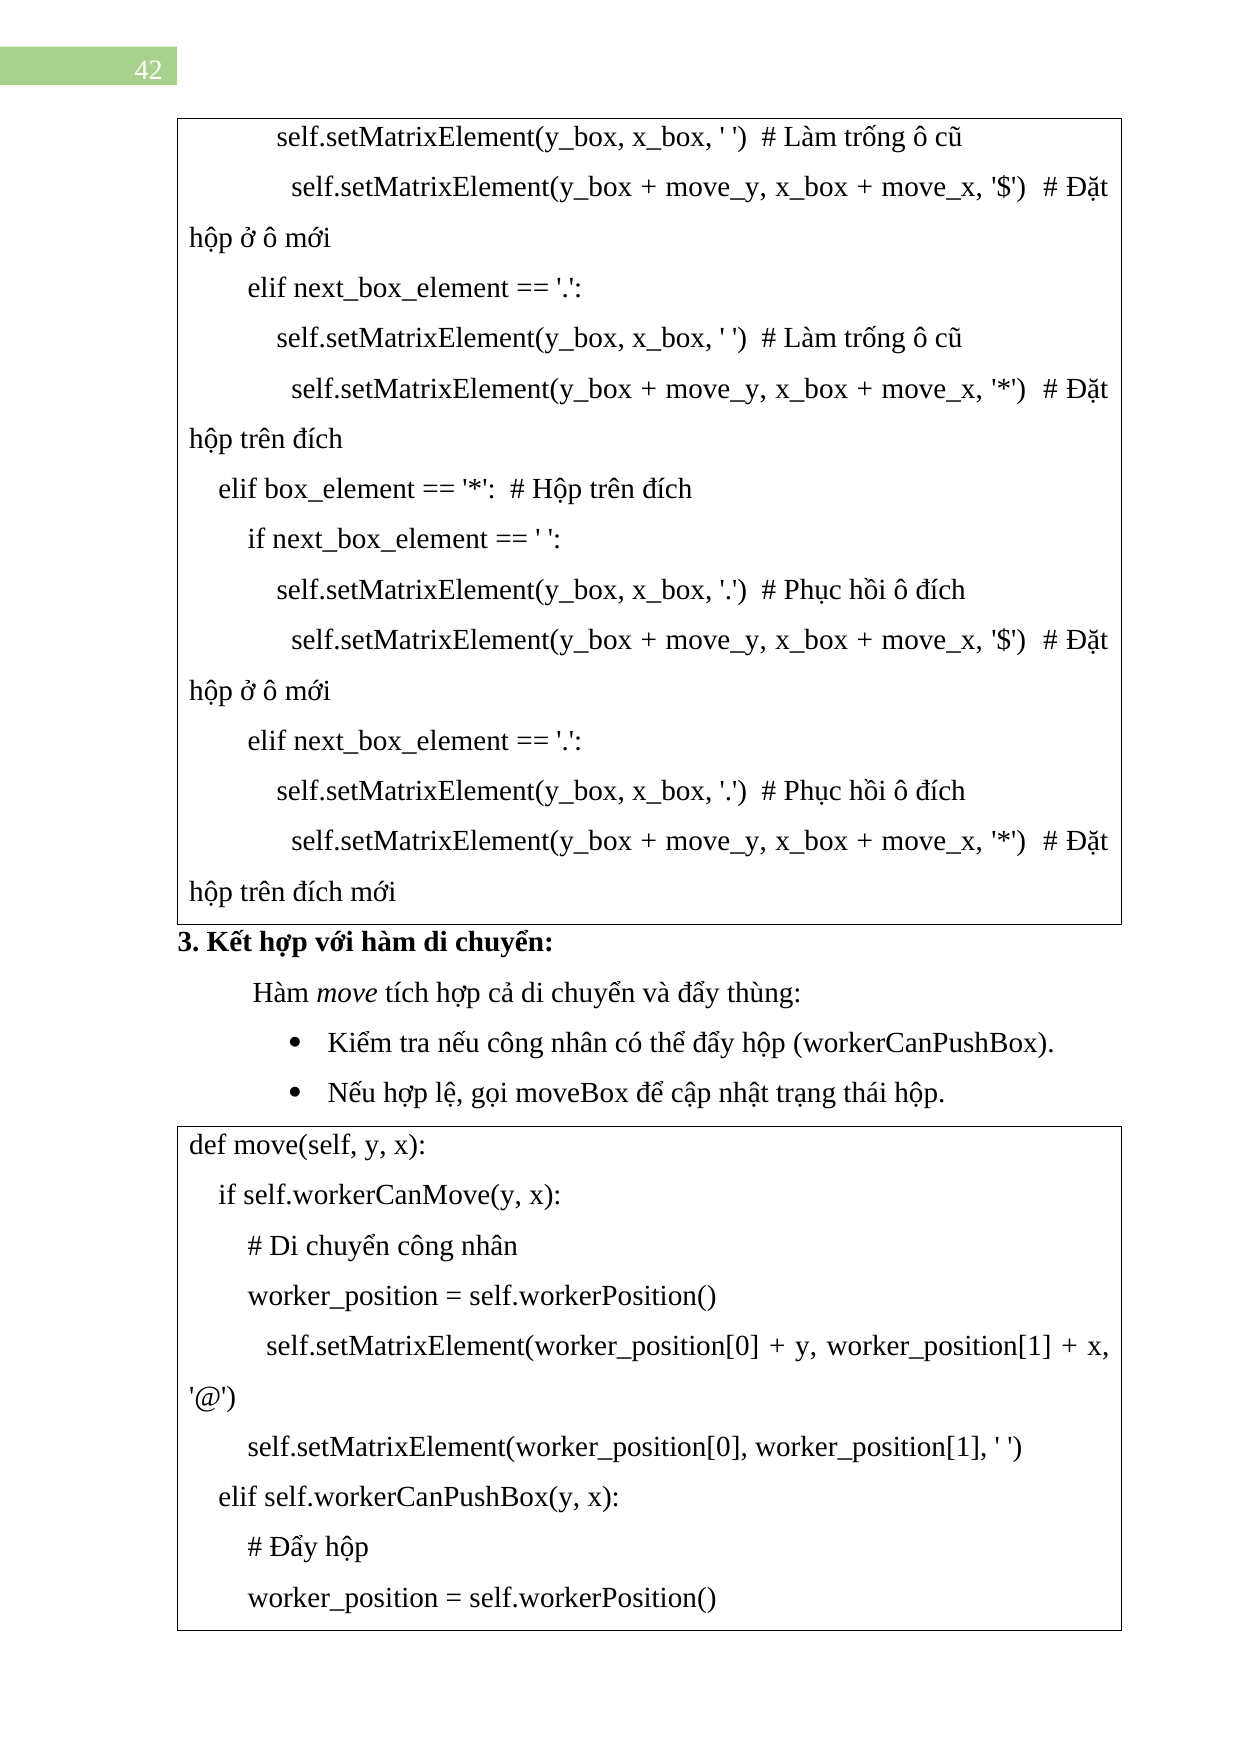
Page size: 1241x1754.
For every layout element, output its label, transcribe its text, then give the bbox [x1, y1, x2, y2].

text Hàm move tích hợp cả di chuyển và đẩy thùng: [177, 975, 1122, 1008]
list Kiểm tra nếu công nhân có thể đẩy hộp (workerCanPushBox). [290, 1025, 1122, 1059]
list Nếu hợp lệ, gọi moveBox để cập nhật trạng thái hộp. [290, 1076, 1122, 1109]
text 3. Kết hợp với hàm di chuyển: [177, 925, 1122, 958]
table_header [178, 1127, 1121, 1629]
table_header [178, 119, 1121, 923]
